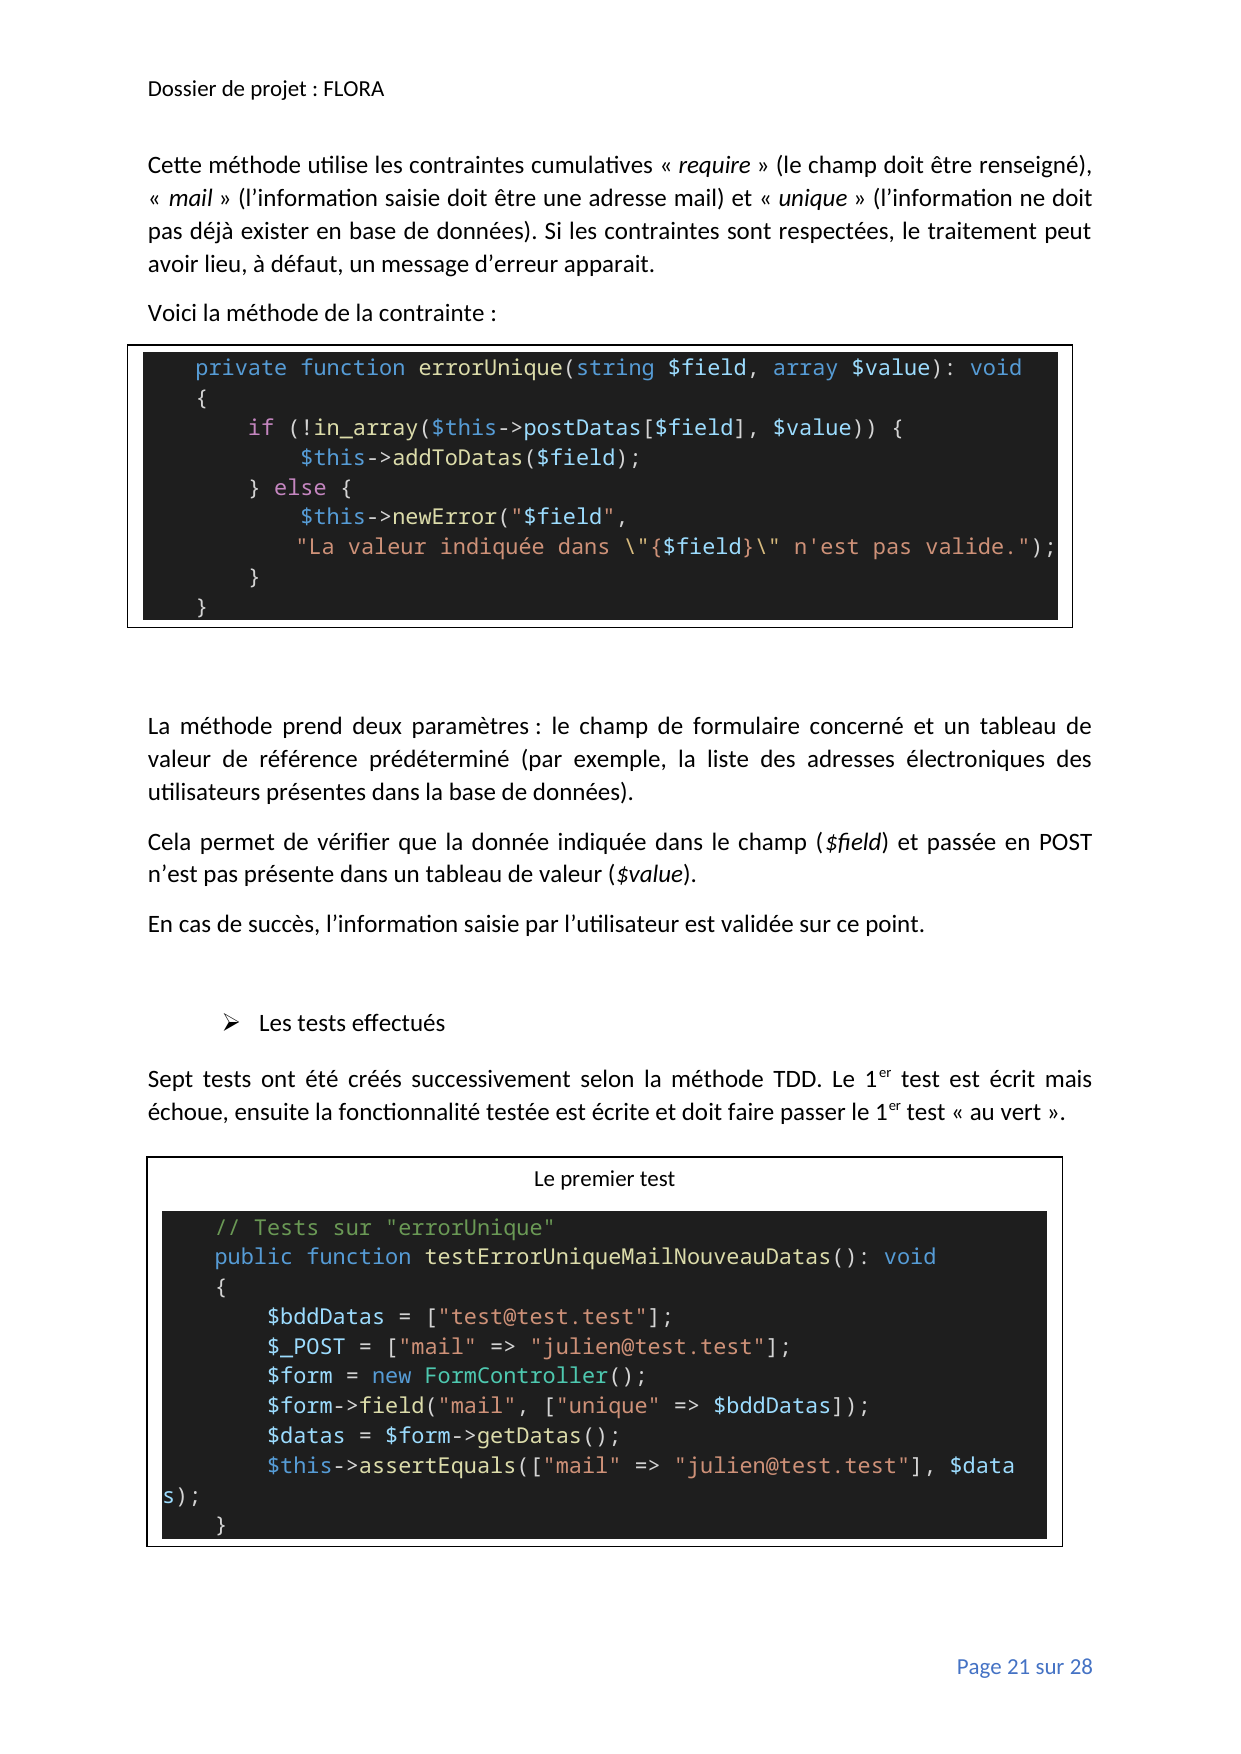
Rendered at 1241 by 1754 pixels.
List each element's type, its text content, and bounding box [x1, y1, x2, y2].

subtitle Les tests effectués [221, 1007, 1093, 1038]
text La méthode prend deux paramètres : le champ de formulaire concerné et un tableau de valeur de référence prédéterminé (par exemple, la liste des adresses électroniques des utilisateurs présentes dans la base de données). [148, 710, 1093, 807]
text Sept tests ont été créés successivement selon la méthode TDD. Le 1er test est écrit mais échoue, ensuite la fonctionnalité testée est écrite et doit faire passer le 1er test « au vert ». [148, 1063, 1093, 1126]
text En cas de succès, l’information saisie par l’utilisateur est validée sur ce point. [148, 908, 1093, 939]
text Cela permet de vérifier que la donnée indiquée dans le champ ($field) et passée en POST n’est pas présente dans un tableau de valeur ($value). [148, 826, 1093, 889]
text Cette méthode utilise les contraintes cumulatives « require » (le champ doit être renseigné), « mail » (l’information saisie doit être une adresse mail) et « unique » (l’information ne doit pas déjà exister en base de données). Si les contraintes sont respectées, le traitement peut avoir lieu, à défaut, un message d’erreur apparait. [148, 149, 1093, 278]
text Voici la méthode de la contrainte : [148, 297, 1093, 328]
